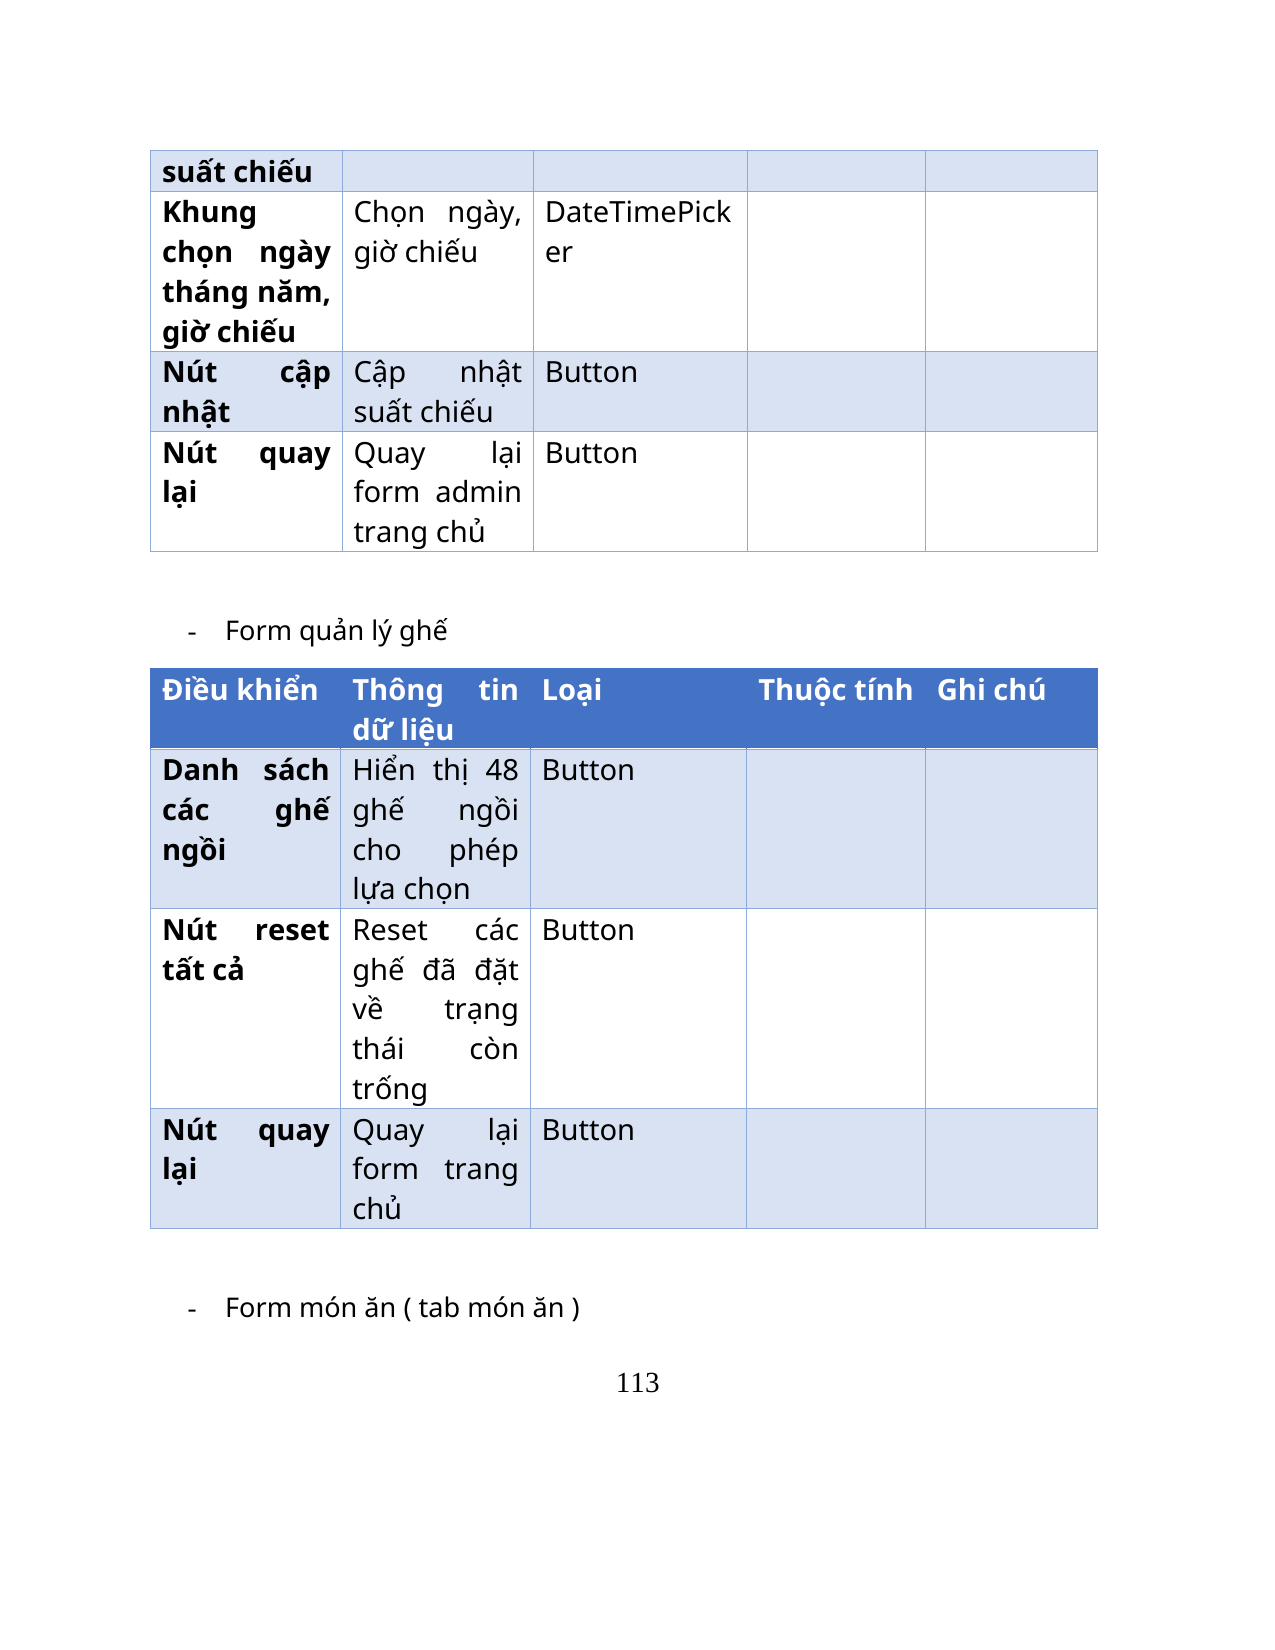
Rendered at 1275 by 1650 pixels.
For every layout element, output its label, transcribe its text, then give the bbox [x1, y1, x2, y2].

table_cell Chọn ngày, giờ chiếu [343, 192, 533, 351]
table_cell Danh sách các ghế ngồi [151, 750, 340, 908]
table_cell [747, 1109, 925, 1228]
table_cell Quay lại form admin trang chủ [343, 432, 533, 551]
table_cell [748, 151, 925, 191]
list Form quản lý ghế [187, 612, 1125, 648]
table_header Thông tin dữ liệu [341, 669, 530, 748]
table_cell Button [534, 432, 747, 551]
table_cell Button [531, 750, 746, 908]
table_cell Nút reset tất cả [151, 909, 340, 1108]
table_cell [748, 352, 925, 431]
table_cell Button [534, 352, 747, 431]
table_cell [926, 432, 1097, 551]
table_cell Button [531, 909, 746, 1108]
table_cell [747, 750, 925, 908]
table_cell [748, 432, 925, 551]
table_header Thuộc tính [747, 669, 925, 748]
table_cell [926, 151, 1097, 191]
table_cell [151, 151, 342, 191]
table_header Điều khiển [151, 669, 340, 748]
table_cell DateTimePicker [534, 192, 747, 351]
table_cell Tên, Phòng, giá vé [343, 151, 533, 191]
table_cell Nút cập nhật [151, 352, 342, 431]
table_cell [926, 909, 1097, 1108]
table_cell [926, 1109, 1097, 1228]
table_cell Textbox [534, 151, 747, 191]
table_cell [926, 352, 1097, 431]
table_cell Nút quay lại [151, 1109, 340, 1228]
table_cell Cập nhật suất chiếu [343, 352, 533, 431]
table_cell Button [531, 1109, 746, 1228]
table_cell Hiển thị 48 ghế ngồi cho phép lựa chọn [341, 750, 530, 908]
table_cell Reset các ghế đã đặt về trạng thái còn trống [341, 909, 530, 1108]
table_cell [926, 192, 1097, 351]
table_cell Khung chọn ngày tháng năm, giờ chiếu [151, 192, 342, 351]
list Form món ăn ( tab món ăn ) [187, 1288, 1125, 1325]
table_header Ghi chú [926, 669, 1097, 748]
table_header Loại [531, 669, 746, 748]
table_cell Nút quay lại [151, 432, 342, 551]
table_cell [926, 750, 1097, 908]
table_cell [747, 909, 925, 1108]
table_cell [748, 192, 925, 351]
table_cell Quay lại form trang chủ [341, 1109, 530, 1228]
